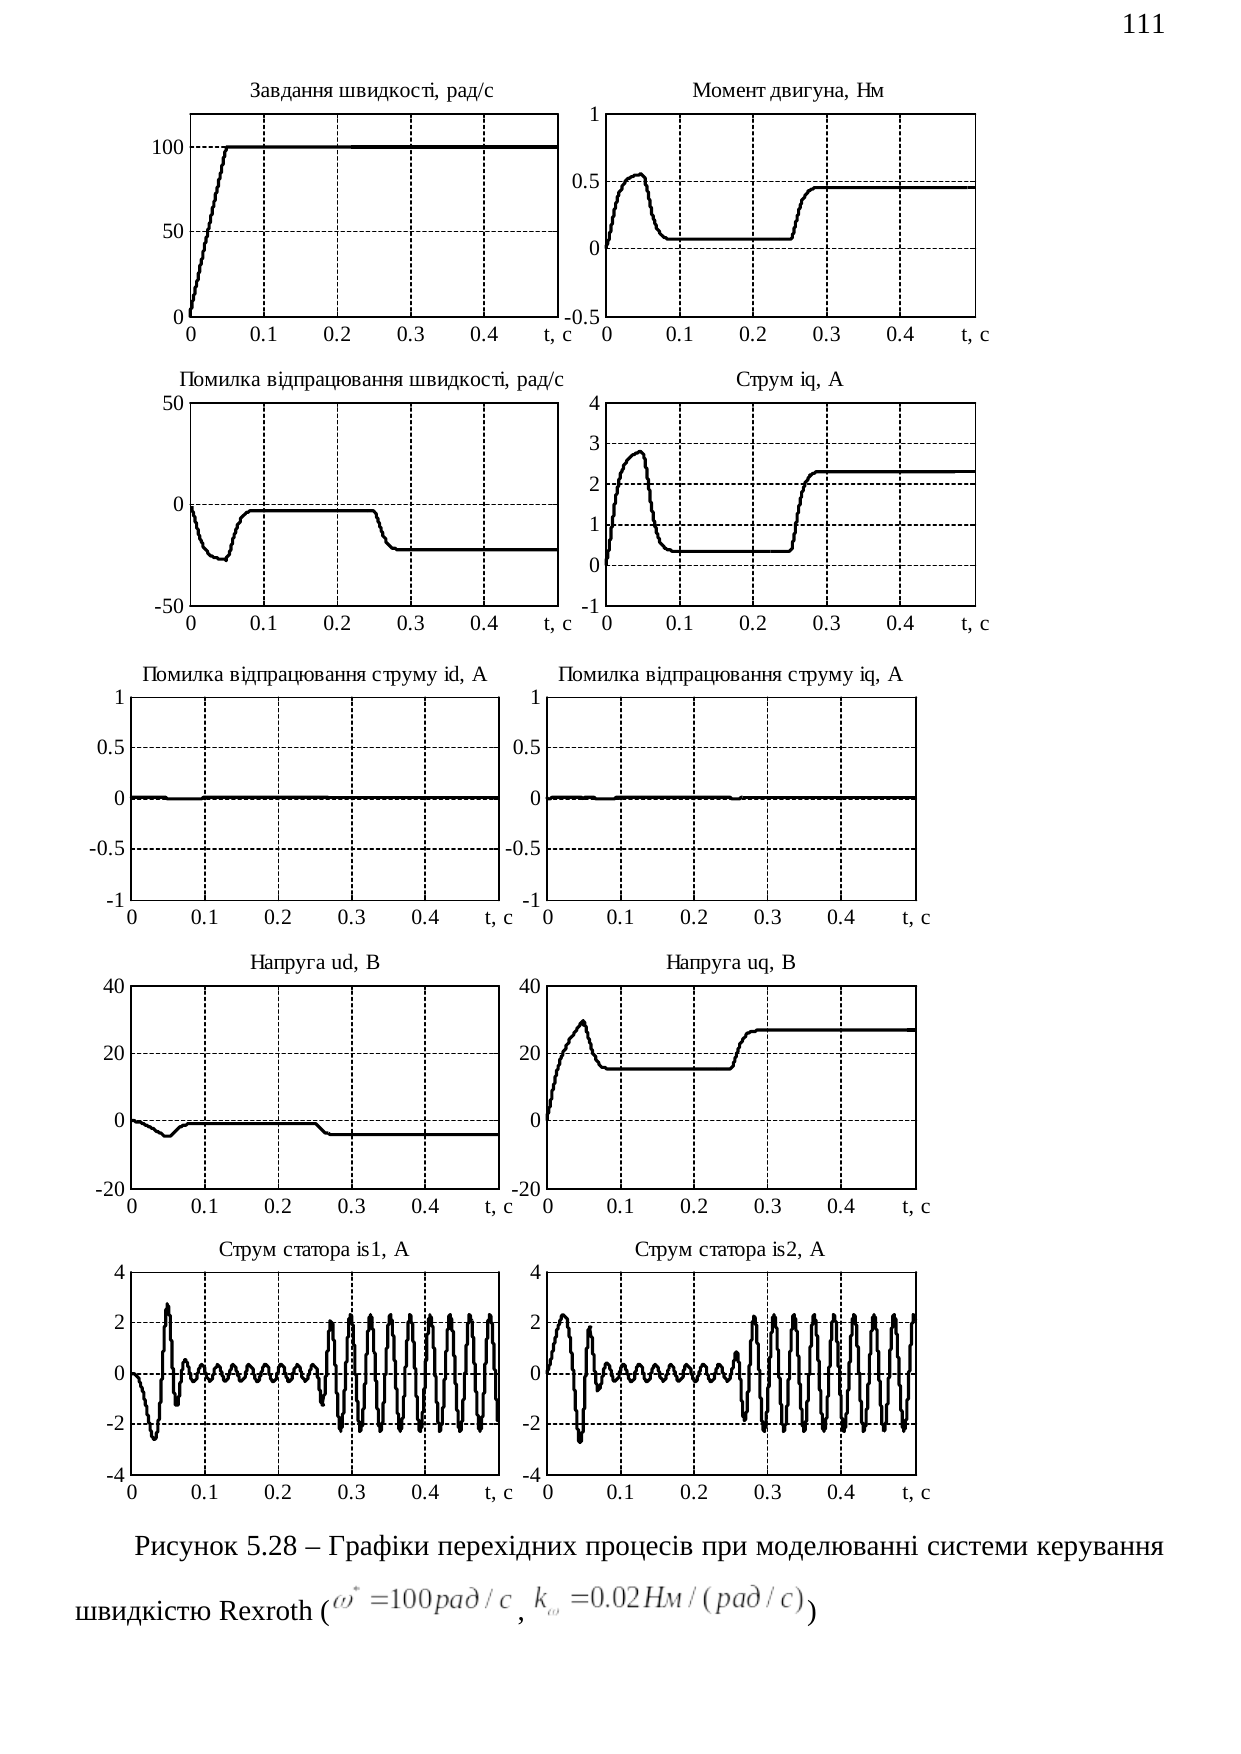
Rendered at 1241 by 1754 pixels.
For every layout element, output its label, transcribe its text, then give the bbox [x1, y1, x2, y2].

text Рисунок 5.28 – Графіки перехідних процесів при моделюванні системи керування швидкістю Rexroth (, ) [75, 1528, 1165, 1627]
